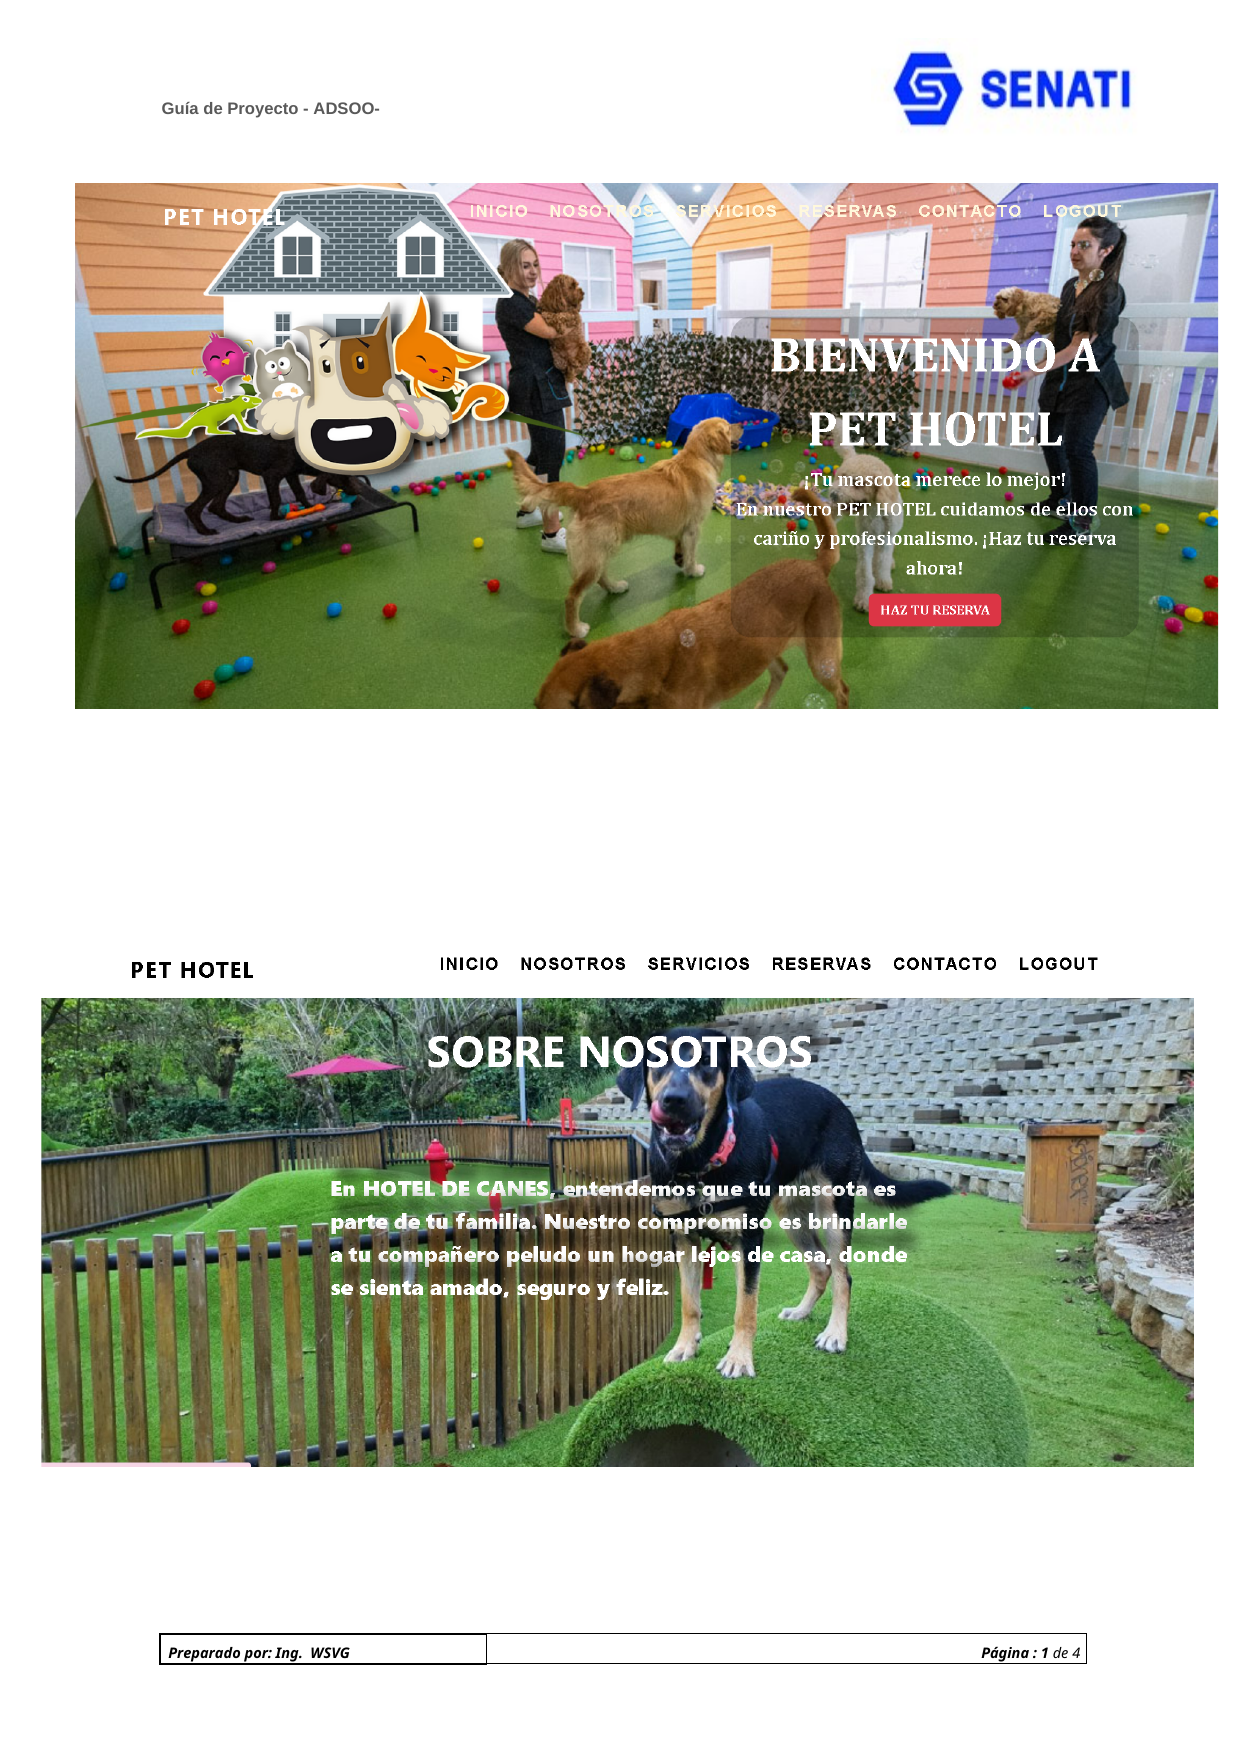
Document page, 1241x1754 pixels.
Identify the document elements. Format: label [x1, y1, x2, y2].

picture [40, 947, 1194, 1467]
picture [74, 183, 1217, 708]
picture [871, 38, 1151, 139]
